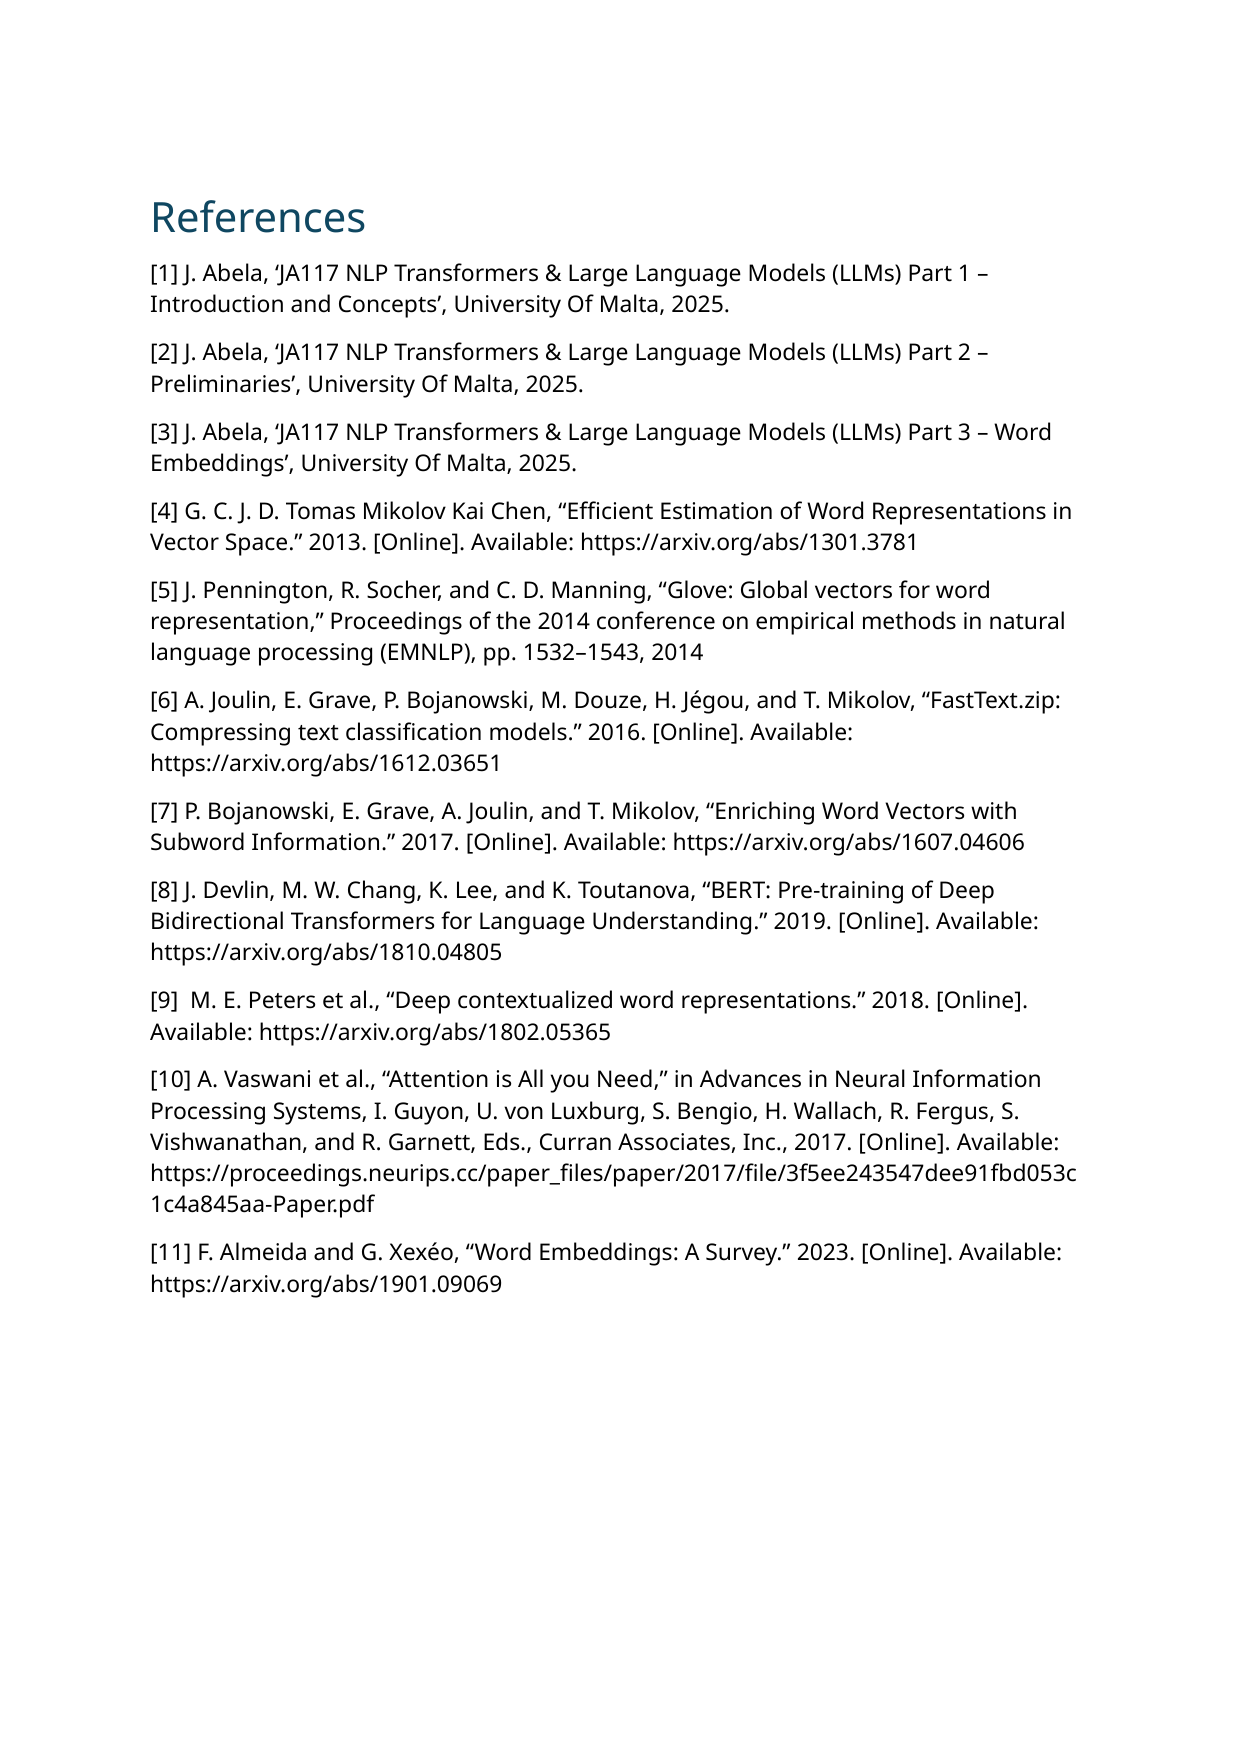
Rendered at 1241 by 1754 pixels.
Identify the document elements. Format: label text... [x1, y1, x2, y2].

text [9] M. E. Peters et al., “Deep contextualized word representations.” 2018. [Online]. Available: https://arxiv.org/abs/1802.05365 [150, 984, 1090, 1047]
text [10] A. Vaswani et al., “Attention is All you Need,” in Advances in Neural Information Processing Systems, I. Guyon, U. von Luxburg, S. Bengio, H. Wallach, R. Fergus, S. Vishwanathan, and R. Garnett, Eds., Curran Associates, Inc., 2017. [Online]. Available: https://proceedings.neurips.cc/paper_files/paper/2017/file/3f5ee243547dee91fbd053c1c4a845aa-Paper.pdf [150, 1063, 1090, 1219]
text [3] J. Abela, ‘JA117 NLP Transformers & Large Language Models (LLMs) Part 3 – Word Embeddings’, University Of Malta, 2025. [150, 415, 1090, 478]
text [4] G. C. J. D. Tomas Mikolov Kai Chen, “Efficient Estimation of Word Representations in Vector Space.” 2013. [Online]. Available: https://arxiv.org/abs/1301.3781 [150, 494, 1090, 557]
text [5] J. Pennington, R. Socher, and C. D. Manning, “Glove: Global vectors for word representation,” Proceedings of the 2014 conference on empirical methods in natural language processing (EMNLP), pp. 1532–1543, 2014 [150, 574, 1090, 667]
text [1] J. Abela, ‘JA117 NLP Transformers & Large Language Models (LLMs) Part 1 – Introduction and Concepts’, University Of Malta, 2025. [150, 257, 1090, 319]
text [8] J. Devlin, M. W. Chang, K. Lee, and K. Toutanova, “BERT: Pre-training of Deep Bidirectional Transformers for Language Understanding.” 2019. [Online]. Available: https://arxiv.org/abs/1810.04805 [150, 874, 1090, 967]
text [6] A. Joulin, E. Grave, P. Bojanowski, M. Douze, H. Jégou, and T. Mikolov, “FastText.zip: Compressing text classification models.” 2016. [Online]. Available: https://arxiv.org/abs/1612.03651 [150, 684, 1090, 778]
text [7] P. Bojanowski, E. Grave, A. Joulin, and T. Mikolov, “Enriching Word Vectors with Subword Information.” 2017. [Online]. Available: https://arxiv.org/abs/1607.04606 [150, 794, 1090, 857]
text [2] J. Abela, ‘JA117 NLP Transformers & Large Language Models (LLMs) Part 2 – Preliminaries’, University Of Malta, 2025. [150, 336, 1090, 399]
text [11] F. Almeida and G. Xexéo, “Word Embeddings: A Survey.” 2023. [Online]. Available: https://arxiv.org/abs/1901.09069 [150, 1236, 1090, 1299]
subtitle References [150, 187, 1090, 244]
